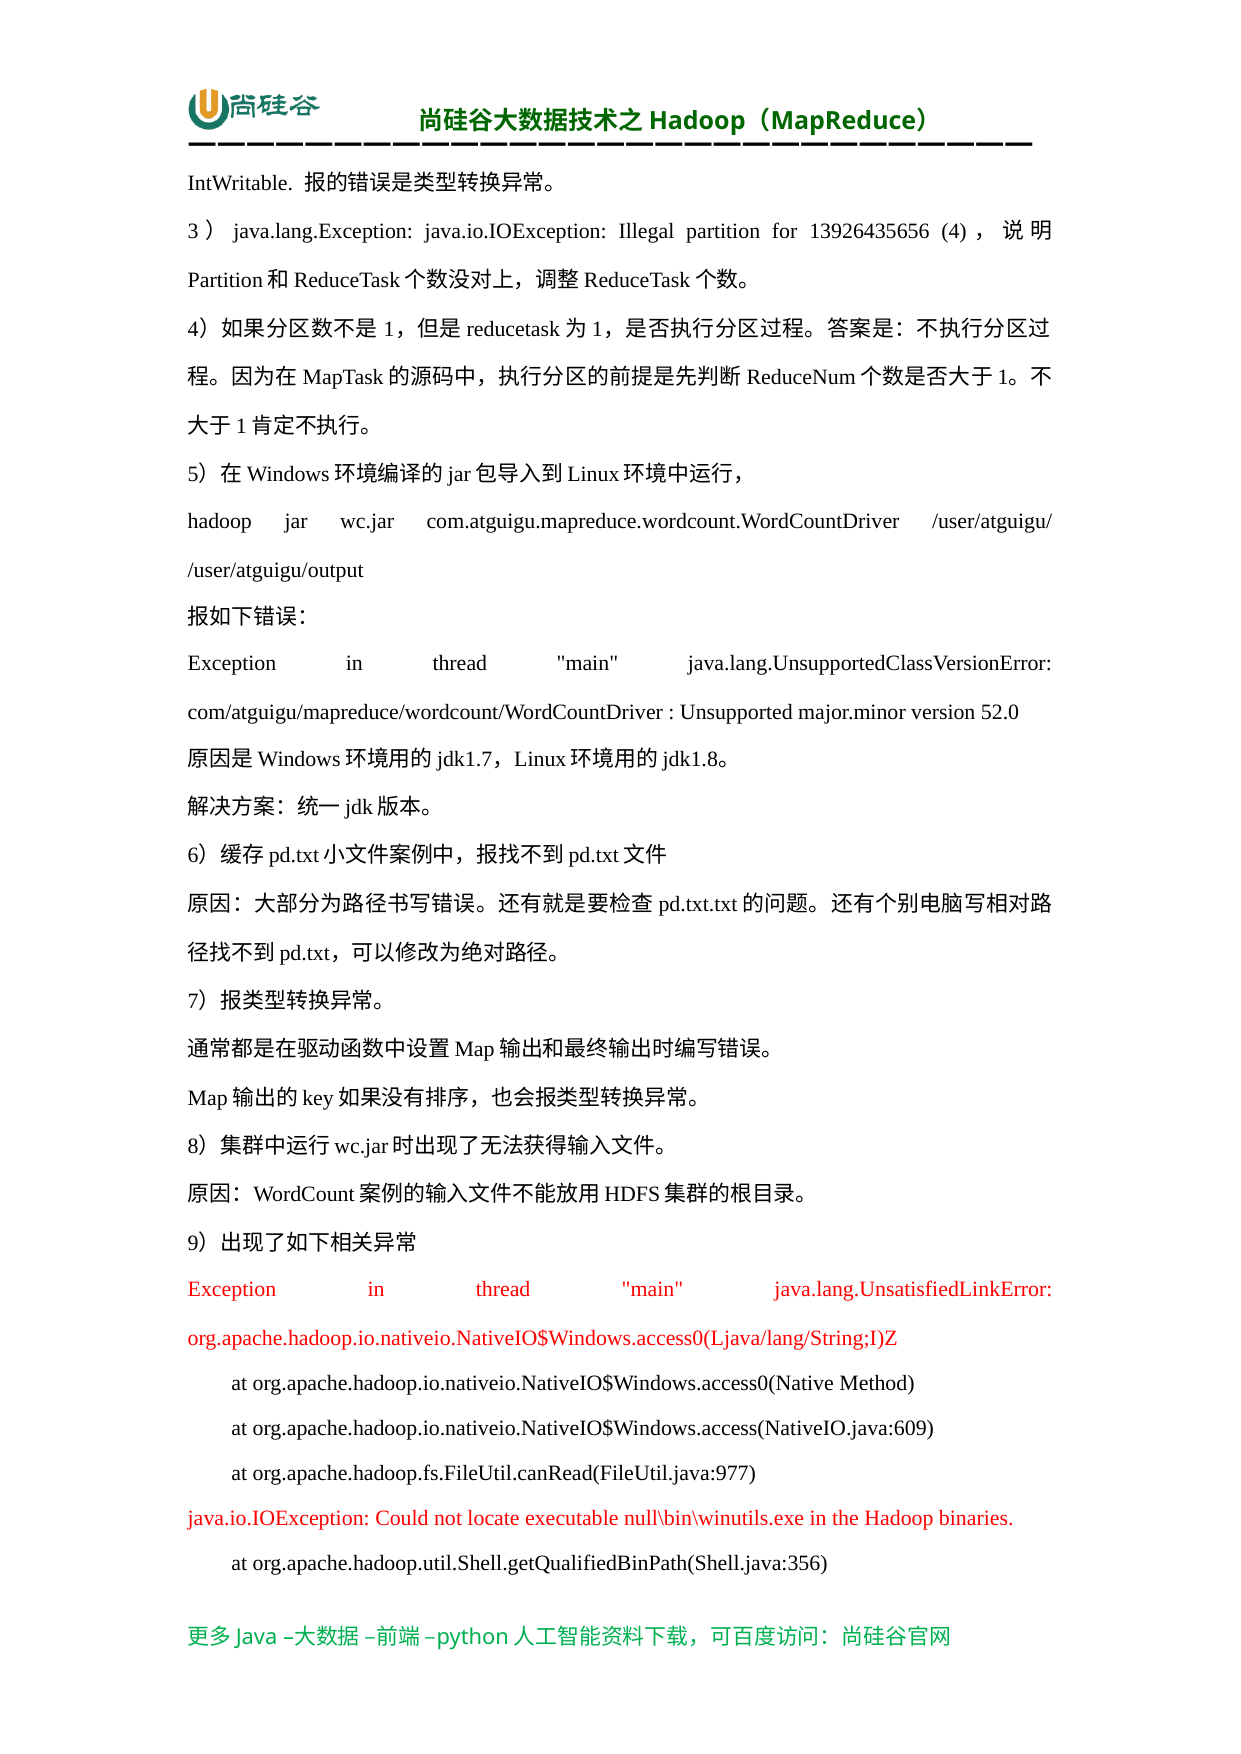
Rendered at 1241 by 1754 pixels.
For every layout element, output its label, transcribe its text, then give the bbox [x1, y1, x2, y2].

text Exception in thread "main" java.lang.UnsupportedClassVersionError: com/atguigu/mapreduce/wordcount/WordCountDriver : Unsupported major.minor version 52.0 [187, 647, 1053, 728]
text 4）如果分区数不是1，但是reducetask为1，是否执行分区过程。答案是：不执行分区过程。因为在MapTask的源码中，执行分区的前提是先判断ReduceNum个数是否大于1。不大于1肯定不执行。 [187, 310, 1053, 440]
text at org.apache.hadoop.io.nativeio.NativeIO$Windows.access0(Native Method) [187, 1366, 1053, 1399]
text java.io.IOException: Could not locate executable null\bin\winutils.exe in the Hadoop binaries. [187, 1502, 1053, 1534]
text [187, 165, 1053, 197]
text 报如下错误： [187, 598, 1053, 631]
text 原因：大部分为路径书写错误。还有就是要检查pd.txt.txt的问题。还有个别电脑写相对路径找不到pd.txt，可以修改为绝对路径。 [187, 885, 1053, 967]
text 7）报类型转换异常。 [187, 982, 1053, 1015]
text 原因是Windows环境用的jdk1.7，Linux环境用的jdk1.8。 [187, 740, 1053, 773]
text at org.apache.hadoop.io.nativeio.NativeIO$Windows.access(NativeIO.java:609) [187, 1411, 1053, 1444]
text 原因：WordCount案例的输入文件不能放用HDFS集群的根目录。 [187, 1176, 1053, 1208]
text 6）缓存pd.txt小文件案例中，报找不到pd.txt文件 [187, 837, 1053, 869]
text 解决方案：统一jdk版本。 [187, 789, 1053, 821]
text 3）java.lang.Exception: java.io.IOException: Illegal partition for 13926435656 (4)，说明Partition和ReduceTask个数没对上，调整ReduceTask个数。 [187, 213, 1053, 294]
text 9）出现了如下相关异常 [187, 1224, 1053, 1257]
text hadoop jar wc.jar com.atguigu.mapreduce.wordcount.WordCountDriver /user/atguigu/ /user/atguigu/output [187, 504, 1053, 586]
text Map输出的key如果没有排序，也会报类型转换异常。 [187, 1079, 1053, 1112]
text 通常都是在驱动函数中设置Map输出和最终输出时编写错误。 [187, 1031, 1053, 1063]
text Exception in thread "main" java.lang.UnsatisfiedLinkError: org.apache.hadoop.io.nativeio.NativeIO$Windows.access0(Ljava/lang/String;I)Z [187, 1272, 1053, 1354]
text 5）在Windows环境编译的jar包导入到Linux环境中运行， [187, 456, 1053, 488]
text at org.apache.hadoop.fs.FileUtil.canRead(FileUtil.java:977) [187, 1457, 1053, 1489]
text at org.apache.hadoop.util.Shell.getQualifiedBinPath(Shell.java:356) [187, 1547, 1053, 1579]
text 8）集群中运行wc.jar时出现了无法获得输入文件。 [187, 1127, 1053, 1160]
